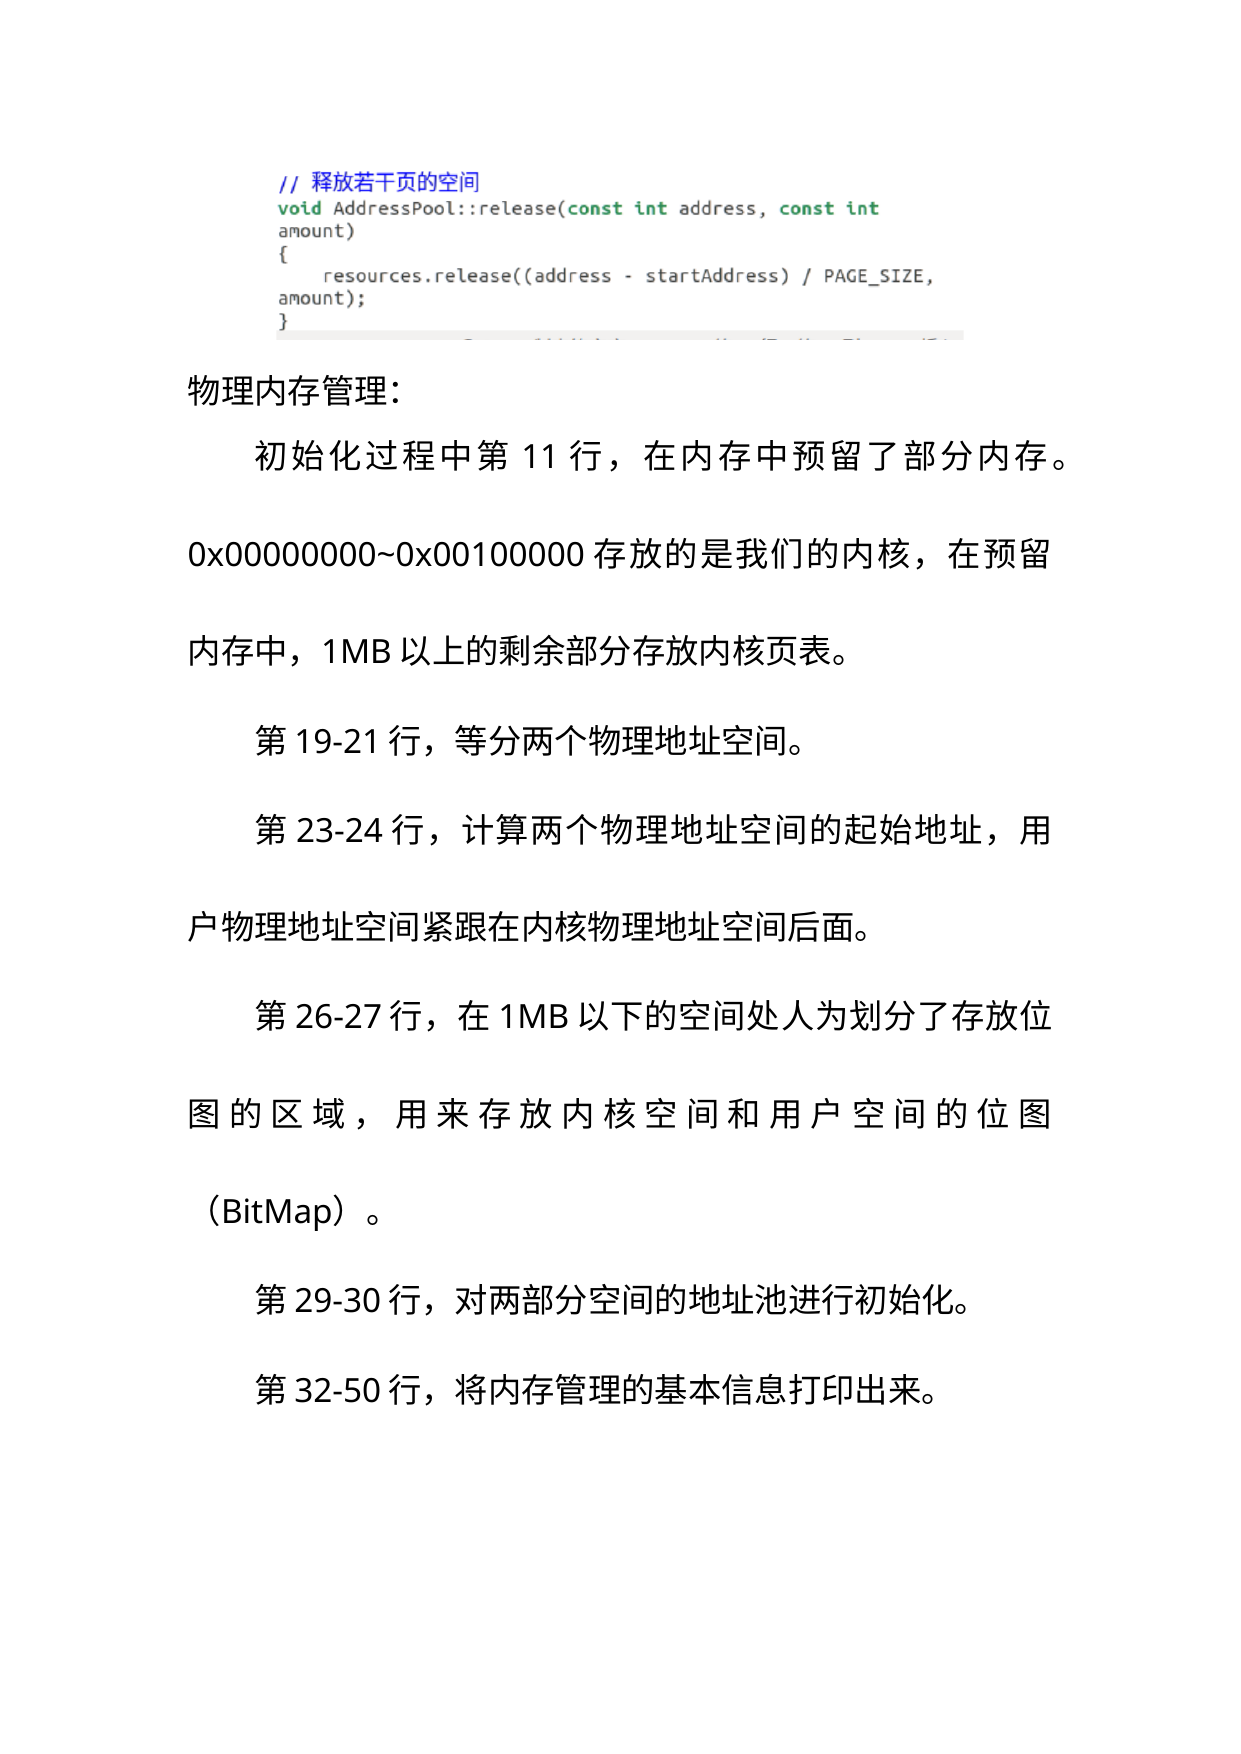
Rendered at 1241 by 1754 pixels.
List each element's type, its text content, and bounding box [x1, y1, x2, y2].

text 物理内存管理： [187, 357, 1053, 422]
text 第32-50行，将内存管理的基本信息打印出来。 [187, 1355, 1053, 1420]
text 第19-21行，等分两个物理地址空间。 [187, 706, 1053, 771]
text 第23-24行，计算两个物理地址空间的起始地址，用户物理地址空间紧跟在内核物理地址空间后面。 [187, 795, 1053, 958]
picture [276, 162, 964, 340]
text 第29-30行，对两部分空间的地址池进行初始化。 [187, 1266, 1053, 1331]
text 第26-27行，在1MB以下的空间处人为划分了存放位图的区域，用来存放内核空间和用户空间的位图（BitMap）。 [187, 982, 1053, 1242]
text 初始化过程中第11行，在内存中预留了部分内存。0x00000000~0x00100000存放的是我们的内核，在预留内存中，1MB以上的剩余部分存放内核页表。 [187, 422, 1053, 682]
